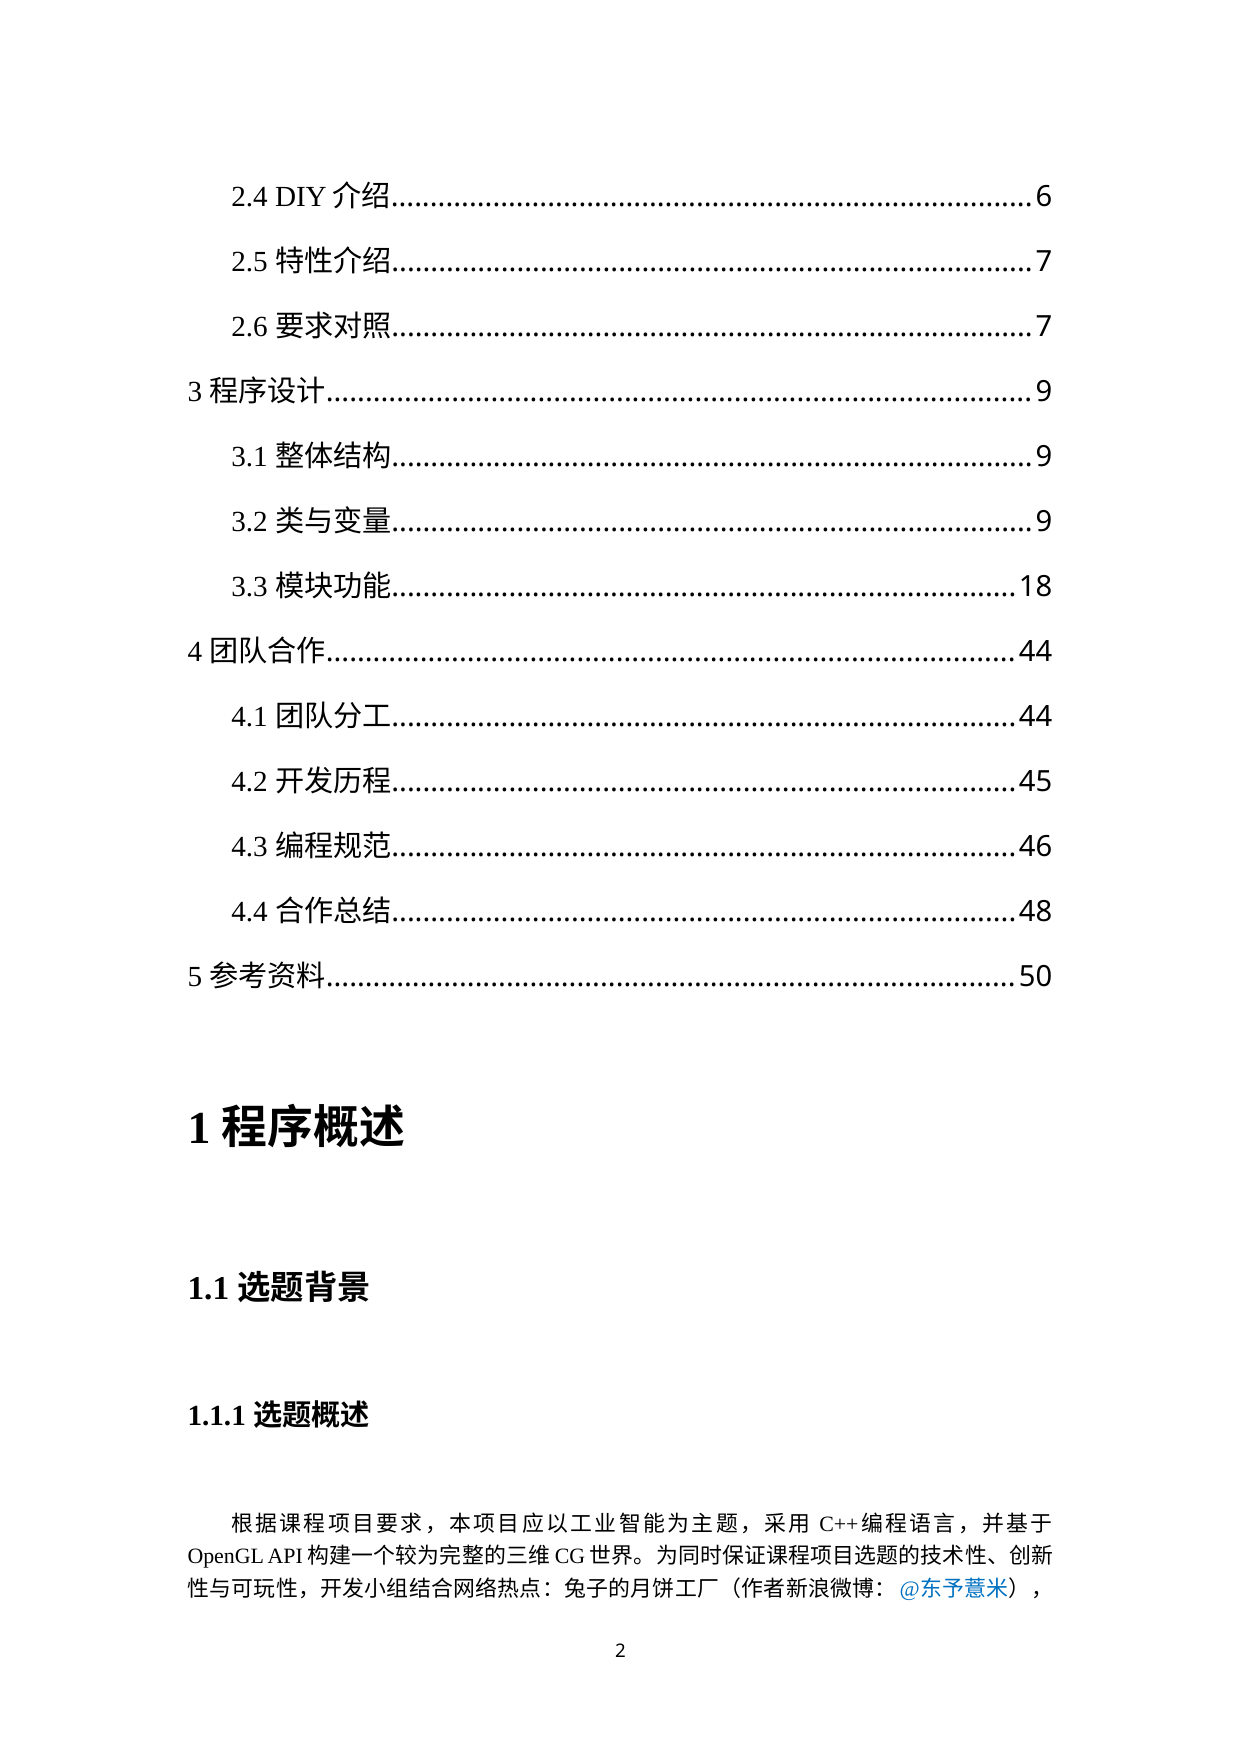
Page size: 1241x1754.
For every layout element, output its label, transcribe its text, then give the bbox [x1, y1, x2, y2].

subtitle 1.1 选题背景 [187, 1253, 1053, 1318]
subtitle 1.1.1 选题概述 [187, 1381, 1053, 1446]
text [187, 1505, 1053, 1603]
subtitle 1 程序概述 [187, 1074, 1053, 1172]
